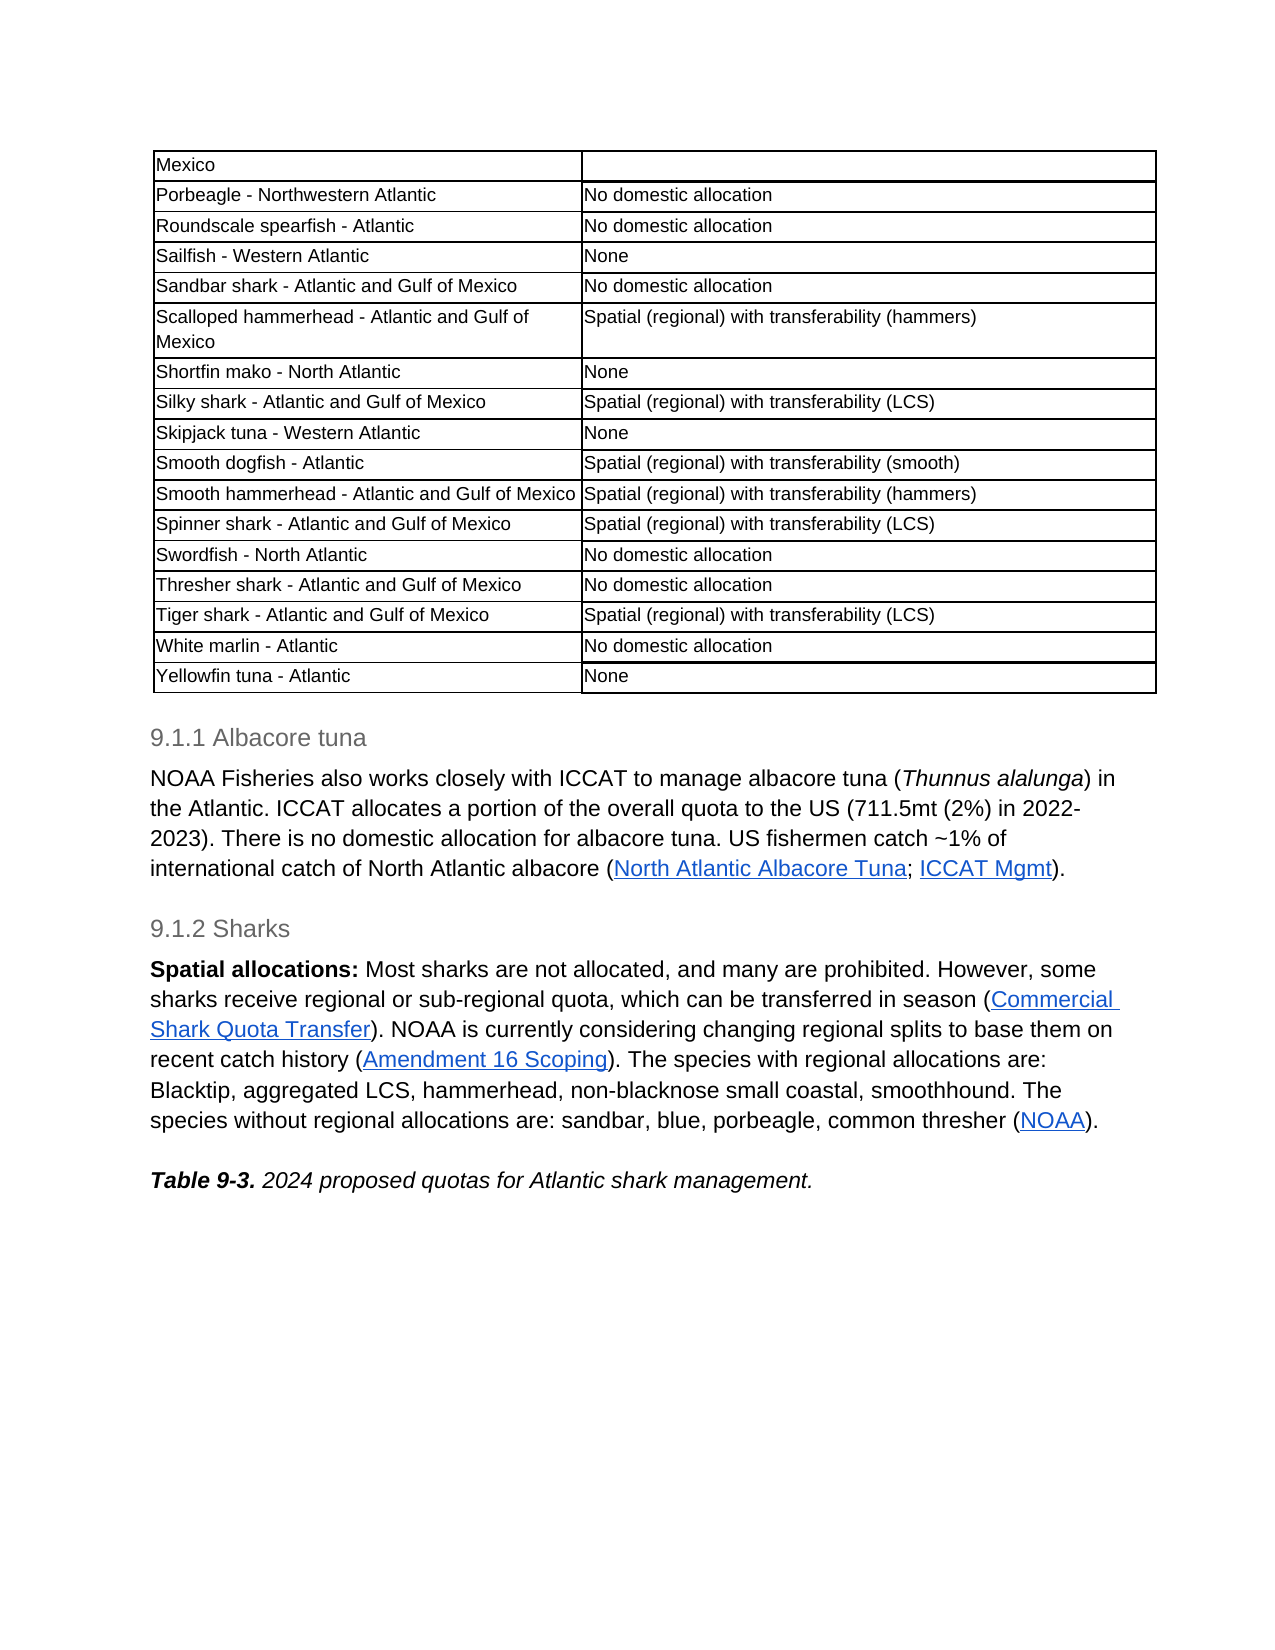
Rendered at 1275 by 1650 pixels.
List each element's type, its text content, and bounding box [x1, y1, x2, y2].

table_cell No domestic allocation [583, 183, 1155, 211]
table_cell Spinner shark - Atlantic and Gulf of Mexico [155, 511, 581, 540]
table_cell Skipjack tuna - Western Atlantic [155, 420, 581, 448]
table_cell None [583, 243, 1155, 272]
table_cell Silky shark - Atlantic and Gulf of Mexico [155, 389, 581, 418]
table_cell Swordfish - North Atlantic [155, 541, 581, 570]
table_cell Porbeagle - Northwestern Atlantic [155, 182, 581, 211]
table_cell None [583, 359, 1155, 388]
table_cell Spatial (regional) with transferability (hammers) [583, 481, 1155, 509]
table_cell No domestic allocation [583, 633, 1155, 661]
text Table 9-3. 2024 proposed quotas for Atlantic shark management. [150, 1167, 1125, 1194]
table_cell Spatial (regional) with transferability (LCS) [583, 511, 1155, 540]
table_cell None [583, 664, 1155, 692]
table_cell Spatial (regional) with transferability (LCS) [583, 390, 1155, 418]
table_cell Sailfish - Western Atlantic [155, 243, 581, 272]
table_cell Sandbar shark - Atlantic and Gulf of Mexico [155, 273, 581, 302]
subtitle 9.1.2 Sharks [150, 914, 1125, 943]
table_cell Shortfin mako - North Atlantic [155, 359, 581, 388]
table_cell None [583, 420, 1155, 448]
table_cell No domestic allocation [583, 213, 1155, 241]
table_cell Yellowfin tuna - Atlantic [155, 663, 581, 692]
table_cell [583, 152, 1155, 180]
table_cell Scalloped hammerhead - Atlantic and Gulf of Mexico [155, 304, 581, 357]
text Spatial allocations: Most sharks are not allocated, and many are prohibited. However, some sharks receive regional or sub-regional quota, which can be transferred in season (Commercial Shark Quota Transfer). NOAA is currently considering changing regional splits to base them on recent catch history (Amendment 16 Scoping). The species with regional allocations are: Blacktip, aggregated LCS, hammerhead, non-blacknose small coastal, smoothhound. The species without regional allocations are: sandbar, blue, porbeagle, common thresher (NOAA). [150, 956, 1125, 1133]
table_cell White marlin - Atlantic [155, 633, 581, 661]
subtitle 9.1.1 Albacore tuna [150, 723, 1125, 752]
table_cell Spatial (regional) with transferability (smooth) [583, 451, 1155, 479]
table_cell No domestic allocation [583, 572, 1155, 601]
text NOAA Fisheries also works closely with ICCAT to manage albacore tuna (Thunnus alalunga) in the Atlantic. ICCAT allocates a portion of the overall quota to the US (711.5mt (2%) in 2022-2023). There is no domestic allocation for albacore tuna. US fishermen catch ~1% of international catch of North Atlantic albacore (North Atlantic Albacore Tuna; ICCAT Mgmt). [150, 764, 1125, 881]
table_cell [155, 152, 581, 180]
table_cell Thresher shark - Atlantic and Gulf of Mexico [155, 572, 581, 601]
table_cell No domestic allocation [583, 274, 1155, 302]
table_cell Tiger shark - Atlantic and Gulf of Mexico [155, 602, 581, 631]
table_cell Smooth dogfish - Atlantic [155, 450, 581, 479]
table_cell No domestic allocation [583, 542, 1155, 570]
table_cell Spatial (regional) with transferability (hammers) [583, 304, 1155, 357]
table_cell Smooth hammerhead - Atlantic and Gulf of Mexico [155, 481, 581, 509]
table_cell Roundscale spearfish - Atlantic [155, 212, 581, 241]
table_cell Spatial (regional) with transferability (LCS) [583, 603, 1155, 631]
